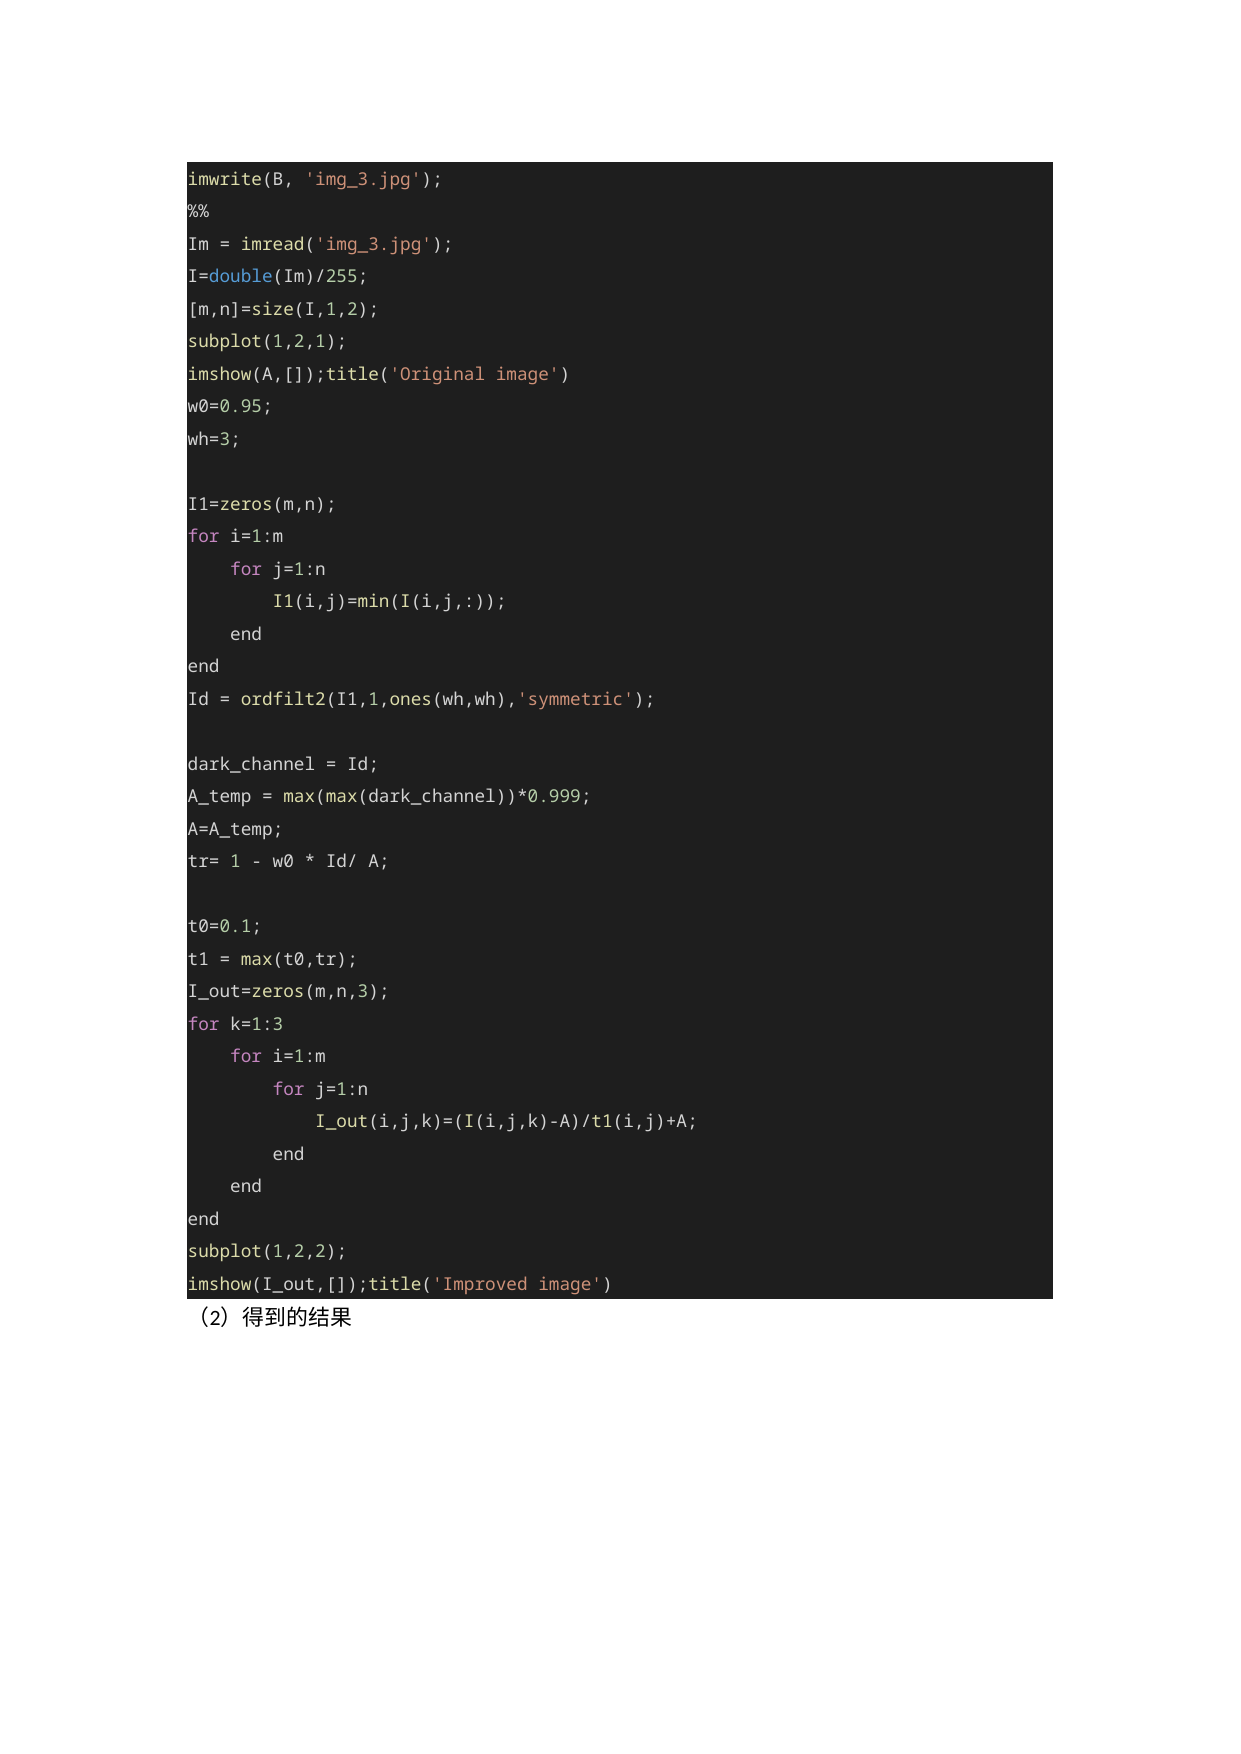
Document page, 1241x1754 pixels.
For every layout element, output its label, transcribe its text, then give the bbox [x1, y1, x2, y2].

text end [187, 1169, 1053, 1202]
text I1=zeros(m,n); [187, 487, 1053, 519]
text end [187, 1137, 1053, 1169]
text imshow(I_out,[]);title('Improved image') [187, 1267, 1053, 1299]
text Im = imread('img_3.jpg'); [187, 227, 1053, 259]
text w0=0.95; [187, 389, 1053, 422]
text wh=3; [187, 422, 1053, 454]
text for j=1:n [187, 1072, 1053, 1104]
text t0=0.1; [187, 909, 1053, 942]
text end [187, 1202, 1053, 1234]
text %% [187, 194, 1053, 227]
text subplot(1,2,1); [187, 324, 1053, 357]
text I_out=zeros(m,n,3); [187, 974, 1053, 1007]
text for j=1:n [187, 552, 1053, 584]
text A_temp = max(max(dark_channel))*0.999; [187, 779, 1053, 812]
text for i=1:m [187, 1039, 1053, 1072]
text Id = ordfilt2(I1,1,ones(wh,wh),'symmetric'); [187, 682, 1053, 714]
text subplot(1,2,2); [187, 1234, 1053, 1267]
text tr= 1 - w0 * Id/ A; [187, 844, 1053, 877]
text I_out(i,j,k)=(I(i,j,k)-A)/t1(i,j)+A; [187, 1104, 1053, 1137]
text end [187, 649, 1053, 682]
text t1 = max(t0,tr); [187, 942, 1053, 974]
text imwrite(B, 'img_3.jpg'); [187, 162, 1053, 194]
text A=A_temp; [187, 812, 1053, 844]
text I1(i,j)=min(I(i,j,:)); [187, 584, 1053, 617]
text I=double(Im)/255; [187, 259, 1053, 292]
text end [187, 617, 1053, 649]
list （2）得到的结果 [187, 1299, 1053, 1332]
text for k=1:3 [187, 1007, 1053, 1039]
text imshow(A,[]);title('Original image') [187, 357, 1053, 389]
text for i=1:m [187, 519, 1053, 552]
text dark_channel = Id; [187, 747, 1053, 779]
text [m,n]=size(I,1,2); [187, 292, 1053, 324]
